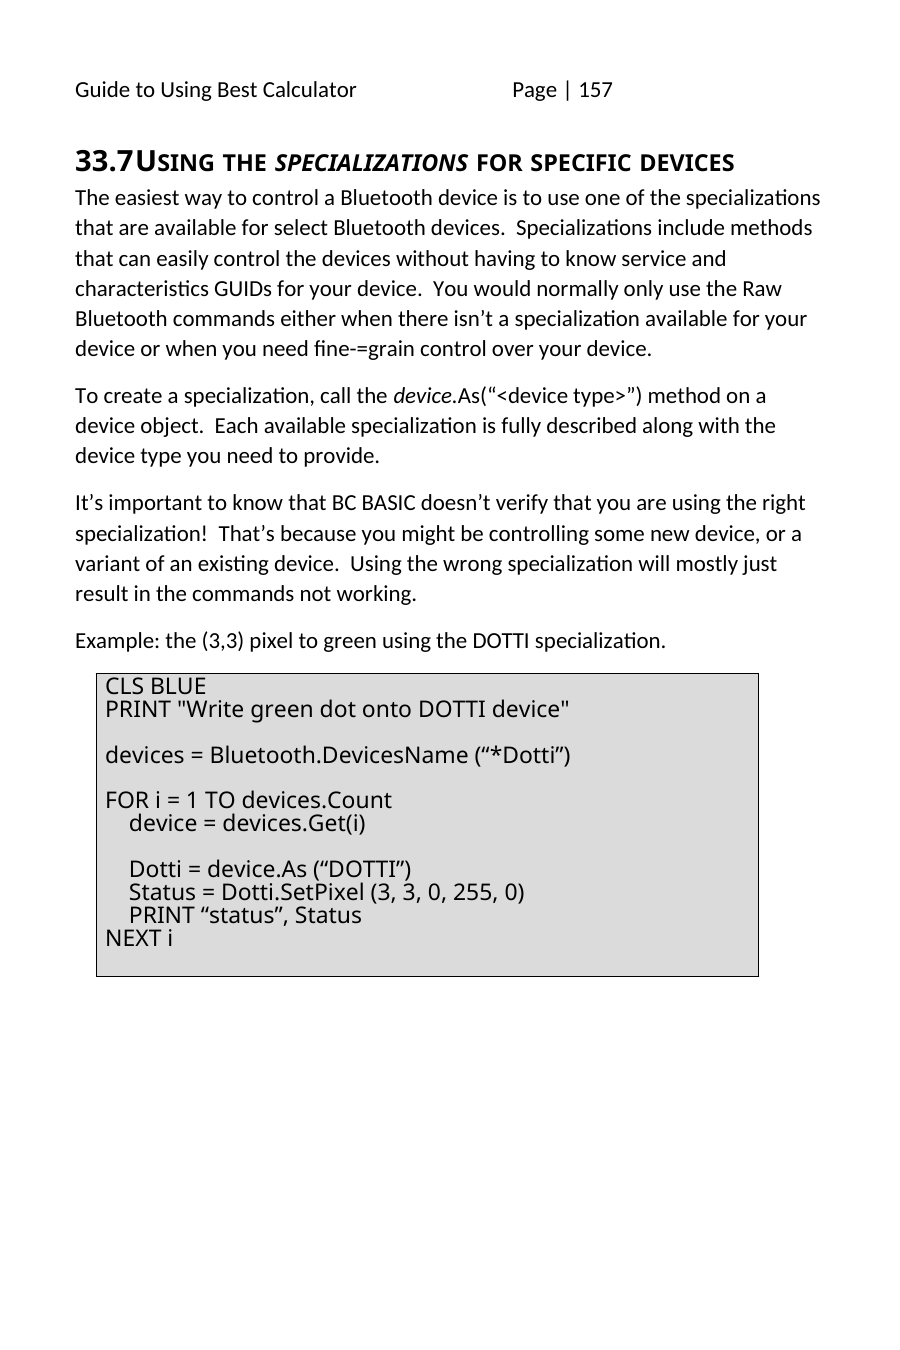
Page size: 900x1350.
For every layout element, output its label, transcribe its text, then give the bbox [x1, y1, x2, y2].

text CLS BLUE [97, 674, 758, 696]
text PRINT “status”, Status [97, 902, 758, 925]
text NEXT i [97, 925, 758, 948]
text It’s important to know that BC BASIC doesn’t verify that you are using the right specialization! That’s because you might be controlling some new device, or a variant of an existing device. Using the wrong specialization will mostly just result in the commands not working. [75, 488, 825, 607]
text Status = Dotti.SetPixel (3, 3, 0, 255, 0) [97, 879, 758, 902]
text The easiest way to control a Bluetooth device is to use one of the specializations that are available for select Bluetooth devices. Specializations include methods that can easily control the devices without having to know service and characteristics GUIDs for your device. You would normally only use the Raw Bluetooth commands either when there isn’t a specialization available for your device or when you need fine-=grain control over your device. [75, 183, 825, 362]
text Example: the (3,3) pixel to green using the DOTTI specialization. [75, 626, 825, 654]
text To create a specialization, call the device.As(“<device type>”) method on a device object. Each available specialization is fully described along with the device type you need to provide. [75, 381, 825, 470]
text PRINT "Write green dot onto DOTTI device" [97, 696, 758, 719]
text devices = Bluetooth.DevicesName (“*Dotti”) [97, 742, 758, 764]
subtitle Using the specializations for specific devices [75, 141, 825, 180]
text Dotti = device.As (“DOTTI”) [97, 856, 758, 879]
text FOR i = 1 TO devices.Count [97, 787, 758, 810]
text device = devices.Get(i) [97, 810, 758, 833]
